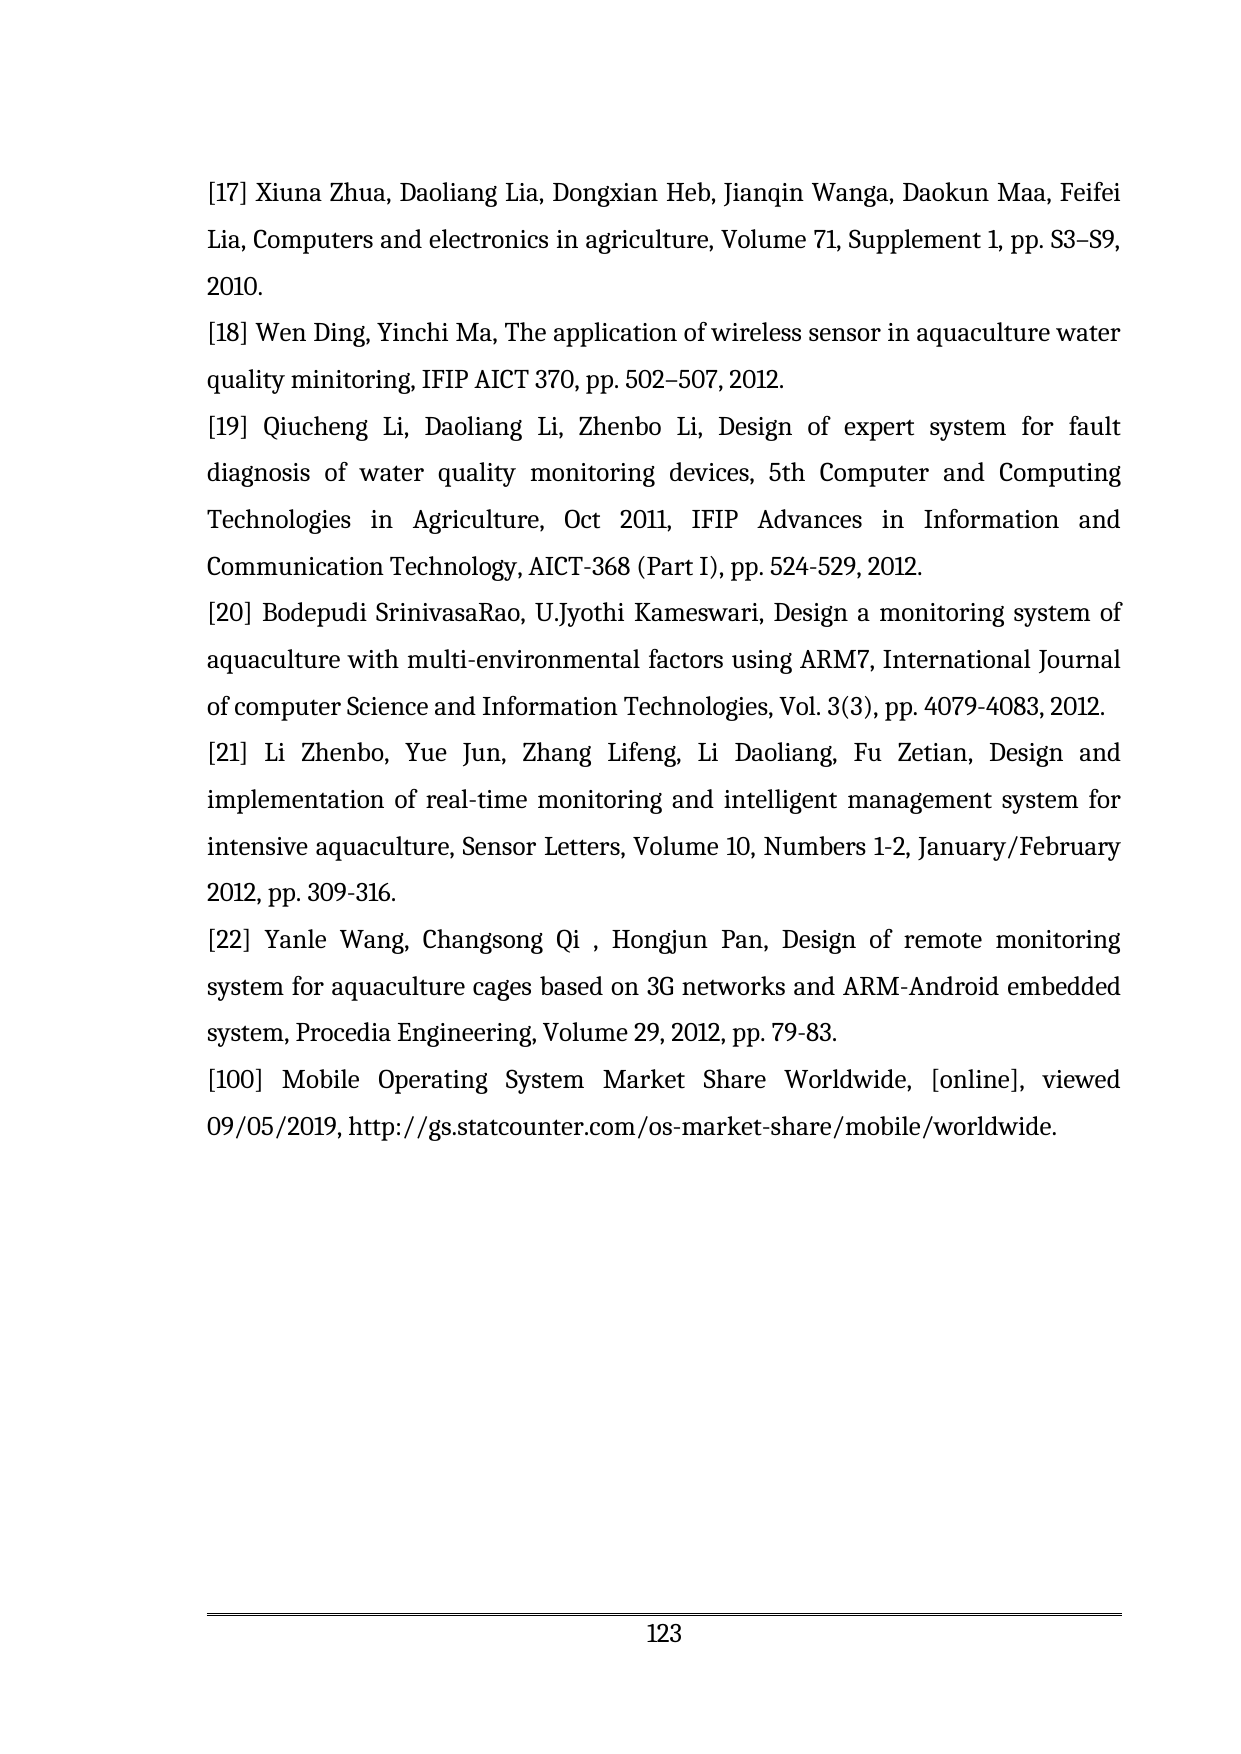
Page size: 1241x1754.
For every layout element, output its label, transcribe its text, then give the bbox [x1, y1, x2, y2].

text [19] Qiucheng Li, Daoliang Li, Zhenbo Li, Design of expert system for fault diagnosis of water quality monitoring devices, 5th Computer and Computing Technologies in Agriculture, Oct 2011, IFIP Advances in Information and Communication Technology, AICT-368 (Part I), pp. 524-529, 2012. [207, 411, 1122, 582]
text [100] Mobile Operating System Market Share Worldwide, [online], viewed 09/05/2019, http://gs.statcounter.com/os-market-share/mobile/worldwide. [207, 1064, 1122, 1142]
text [22] Yanle Wang, Changsong Qi , Hongjun Pan, Design of remote monitoring system for aquaculture cages based on 3G networks and ARM-Android embedded system, Procedia Engineering, Volume 29, 2012, pp. 79-83. [207, 924, 1122, 1048]
text [20] Bodepudi SrinivasaRao, U.Jyothi Kameswari, Design a monitoring system of aquaculture with multi-environmental factors using ARM7, International Journal of computer Science and Information Technologies, Vol. 3(3), pp. 4079-4083, 2012. [207, 597, 1122, 722]
text [21] Li Zhenbo, Yue Jun, Zhang Lifeng, Li Daoliang, Fu Zetian, Design and implementation of real-time monitoring and intelligent management system for intensive aquaculture, Sensor Letters, Volume 10, Numbers 1-2, January/February 2012, pp. 309-316. [207, 737, 1122, 908]
text [18] Wen Ding, Yinchi Ma, The application of wireless sensor in aquaculture water quality minitoring, IFIP AICT 370, pp. 502–507, 2012. [207, 317, 1122, 395]
text [17] Xiuna Zhua, Daoliang Lia, Dongxian Heb, Jianqin Wanga, Daokun Maa, Feifei Lia, Computers and electronics in agriculture, Volume 71, Supplement 1, pp. S3–S9, 2010. [207, 177, 1122, 302]
